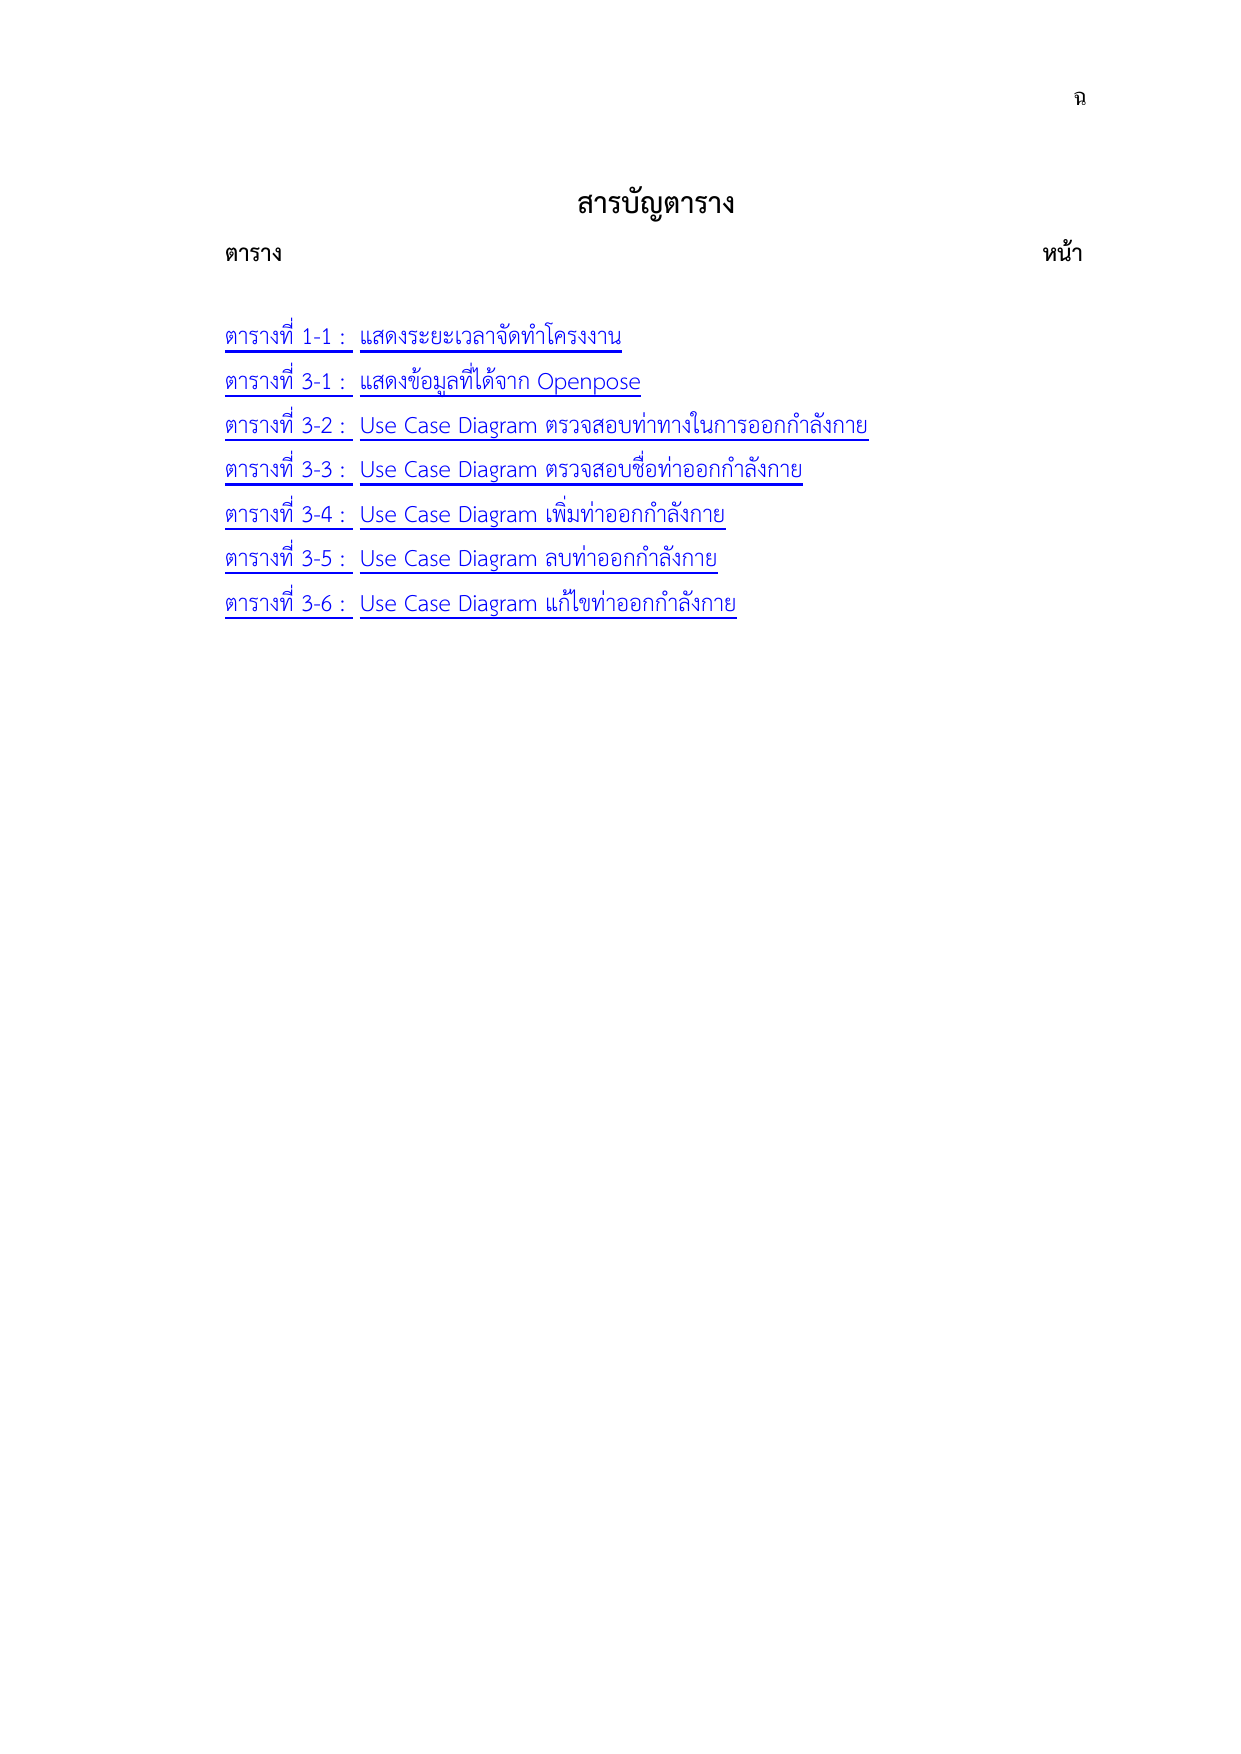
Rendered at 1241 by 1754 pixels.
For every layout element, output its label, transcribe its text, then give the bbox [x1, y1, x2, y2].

text ตารางที่ 3-1 : แสดงข้อมูลที่ได้จาก Openpose 25 [225, 360, 1087, 404]
text ตารางที่ 3-5 : Use Case Diagram ลบท่าออกกำลังกาย 27 [225, 537, 1087, 582]
text ตารางที่ 3-6 : Use Case Diagram แก้ไขท่าออกกำลังกาย 27 [225, 582, 1087, 626]
text ตารางที่ 3-3 : Use Case Diagram ตรวจสอบชื่อท่าออกกำลังกาย 26 [225, 449, 1087, 493]
text ตารางที่ 3-2 : Use Case Diagram ตรวจสอบท่าทางในการออกกำลังกาย 26 [225, 404, 1087, 449]
subtitle สารบัญตาราง [225, 177, 1087, 232]
text ตารางที่ 1-1 : แสดงระยะเวลาจัดทำโครงงาน 15 [225, 316, 1087, 360]
text ตาราง หน้า [225, 232, 1087, 277]
text ตารางที่ 3-4 : Use Case Diagram เพิ่มท่าออกกำลังกาย 27 [225, 493, 1087, 537]
